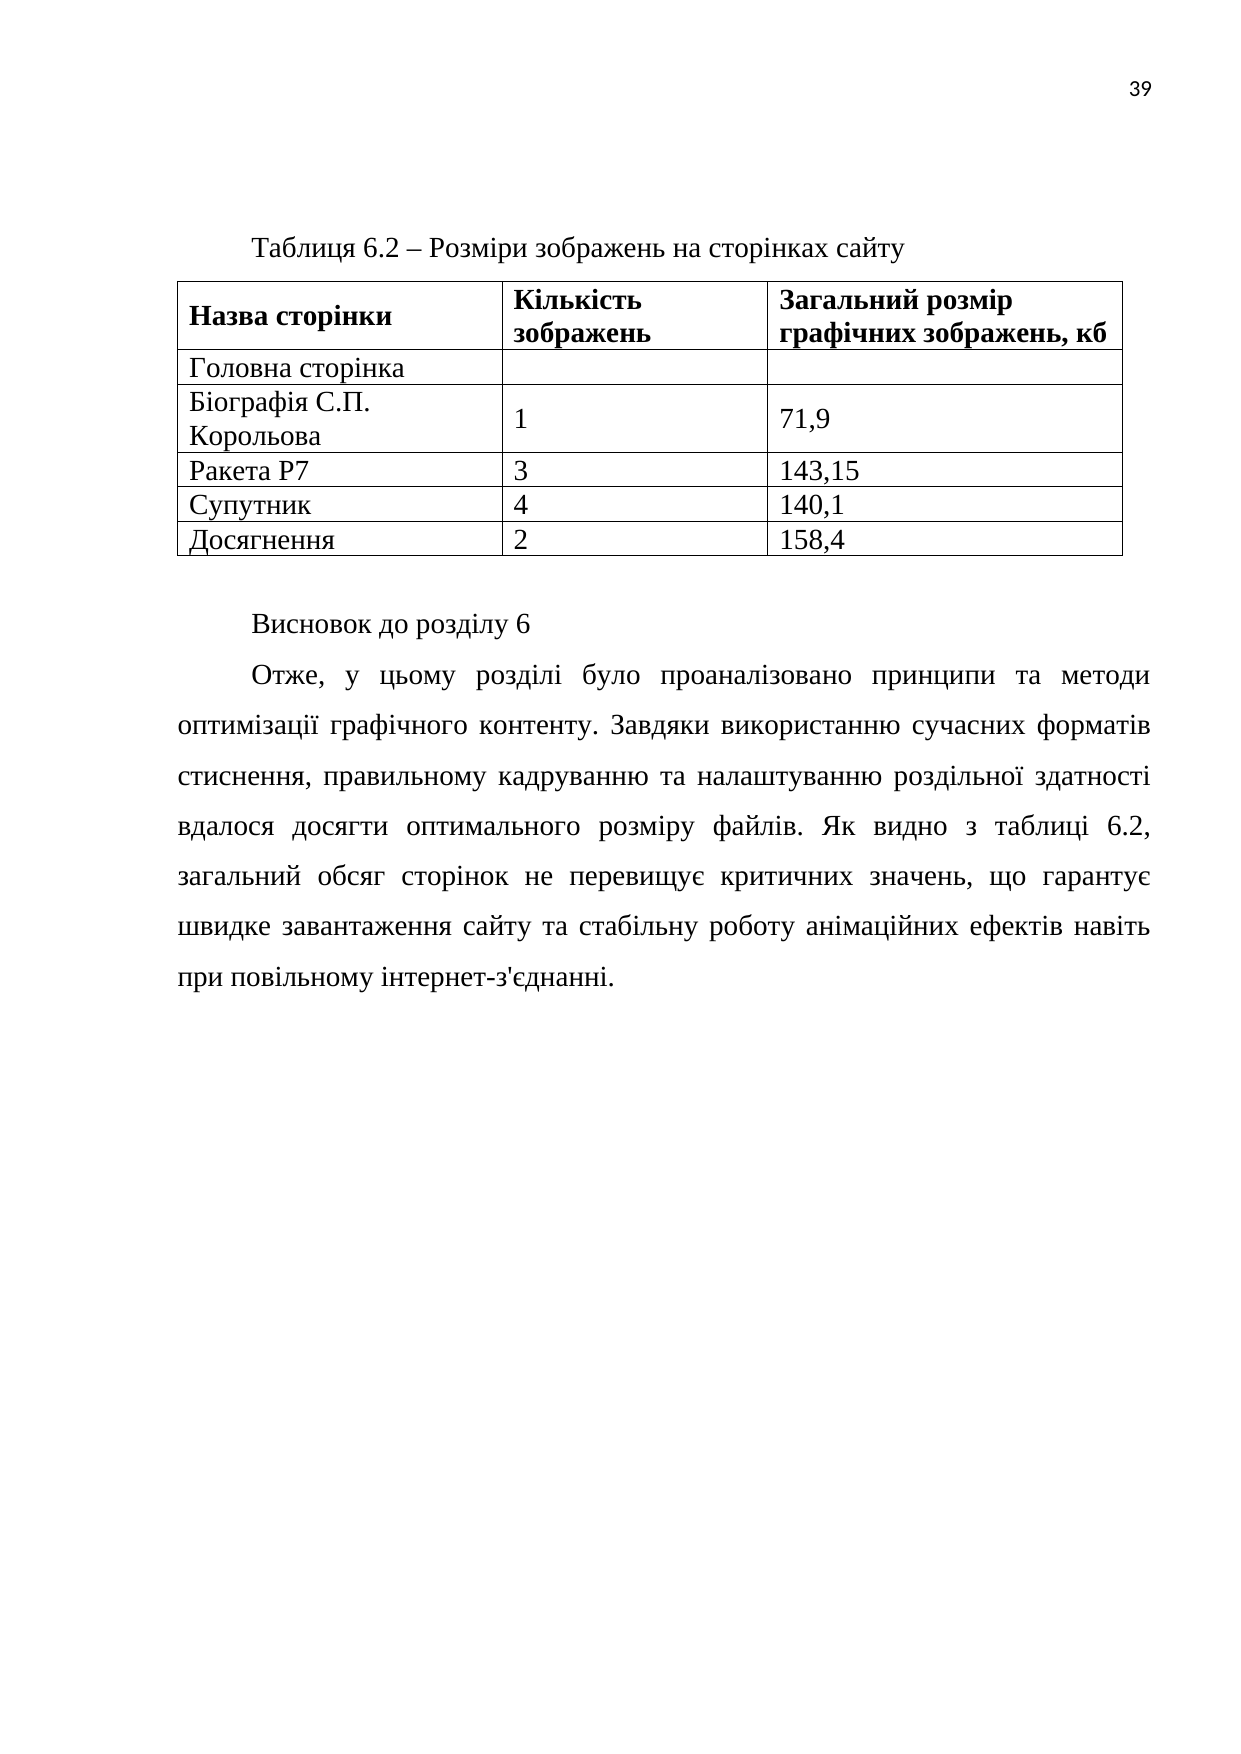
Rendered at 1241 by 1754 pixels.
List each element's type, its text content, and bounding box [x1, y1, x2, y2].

table_cell Досягнення [178, 522, 502, 555]
text Таблиця 6.2 – Розміри зображень на сторінках сайту [177, 230, 1152, 264]
table_cell Біографія С.П. Корольова [178, 385, 502, 452]
table_header Загальний розмір графічних зображень, кб [768, 282, 1122, 349]
table_cell 143,15 [768, 453, 1122, 486]
table_cell 140,1 [768, 487, 1122, 521]
table_cell 158,4 [768, 522, 1122, 555]
table_header Кількість зображень [503, 282, 767, 349]
table_cell [503, 350, 767, 383]
table_cell 4 [503, 487, 767, 521]
table_cell [768, 350, 1122, 383]
table_cell Головна сторінка [178, 350, 502, 383]
text Висновок до розділу 6 [177, 607, 1152, 640]
table_cell 71,9 [768, 385, 1122, 452]
table_header Назва сторінки [178, 282, 502, 349]
table_cell Ракета Р7 [178, 453, 502, 486]
table_cell 2 [503, 522, 767, 555]
text Отже, у цьому розділі було проаналізовано принципи та методи оптимізації графічного контенту. Завдяки використанню сучасних форматів стиснення, правильному кадруванню та налаштуванню роздільної здатності вдалося досягти оптимального розміру файлів. Як видно з таблиці 6.2, загальний обсяг сторінок не перевищує критичних значень, що гарантує швидке завантаження сайту та стабільну роботу анімаційних ефектів навіть при повільному інтернет-з'єднанні. [177, 657, 1152, 992]
table_cell 1 [503, 385, 767, 452]
table_cell Супутник [178, 487, 502, 521]
table_cell 3 [503, 453, 767, 486]
